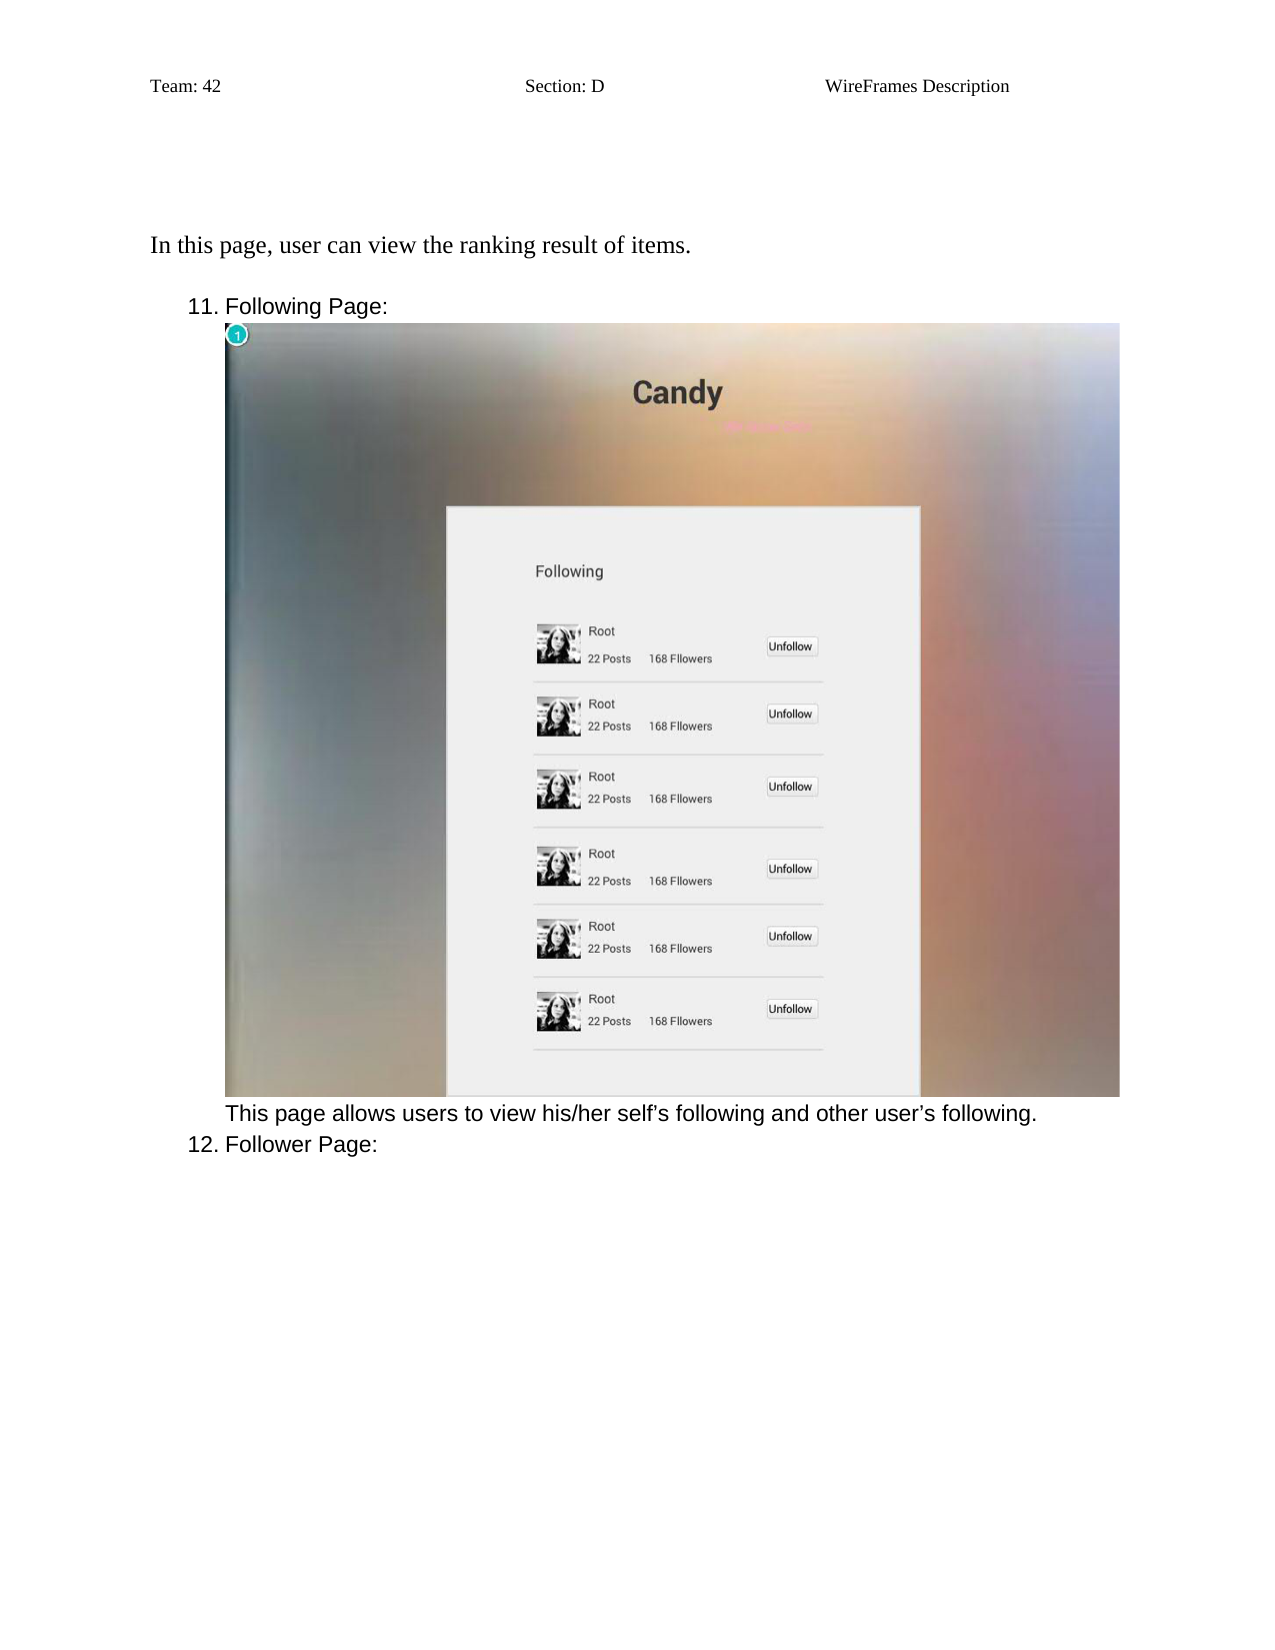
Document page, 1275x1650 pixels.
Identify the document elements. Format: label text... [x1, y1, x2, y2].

list Follower Page: [187, 1131, 1125, 1157]
picture [225, 323, 1120, 1097]
list Following Page: [187, 293, 1125, 319]
list This page allows users to view his/her self’s following and other user’s following. [225, 1100, 1125, 1127]
text In this page, user can view the ranking result of items. [150, 230, 1125, 259]
